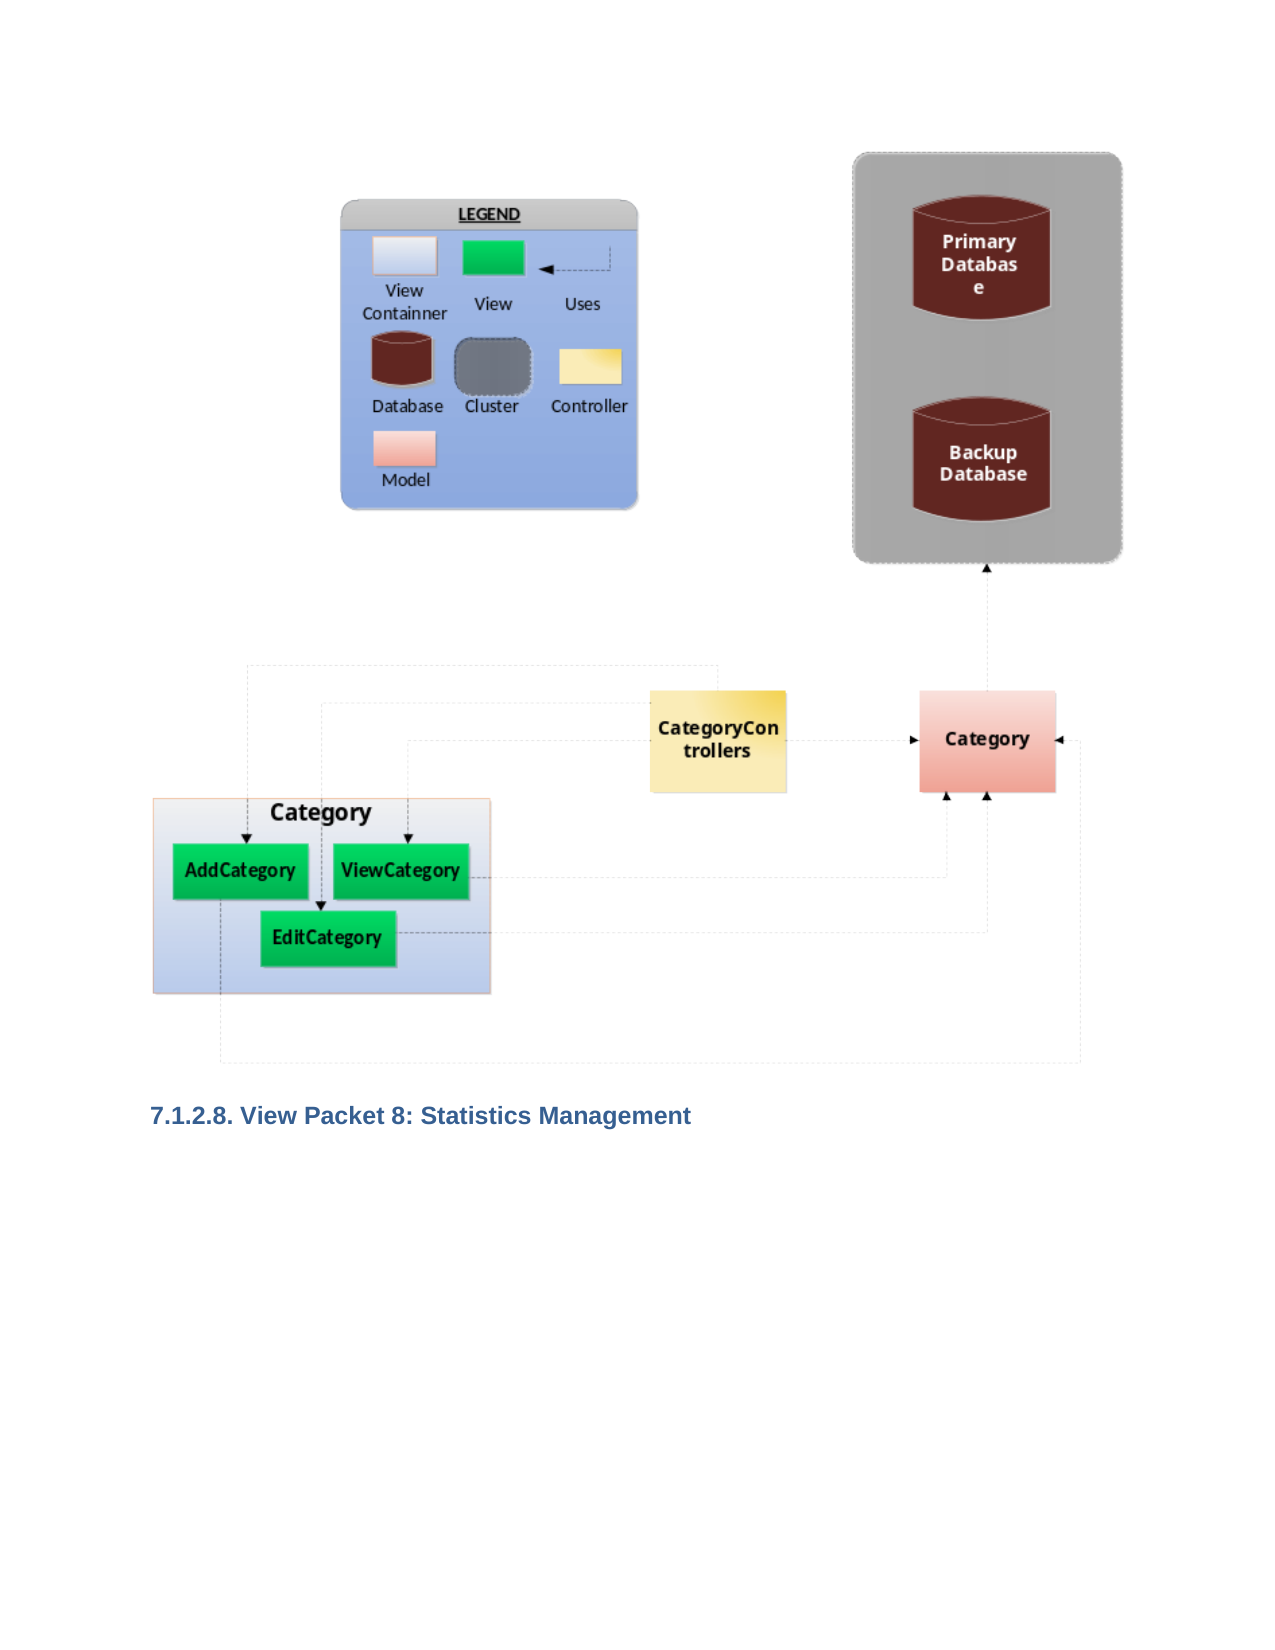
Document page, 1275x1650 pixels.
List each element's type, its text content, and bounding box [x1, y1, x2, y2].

subtitle View Packet 8: Statistics Management [150, 1101, 1125, 1130]
